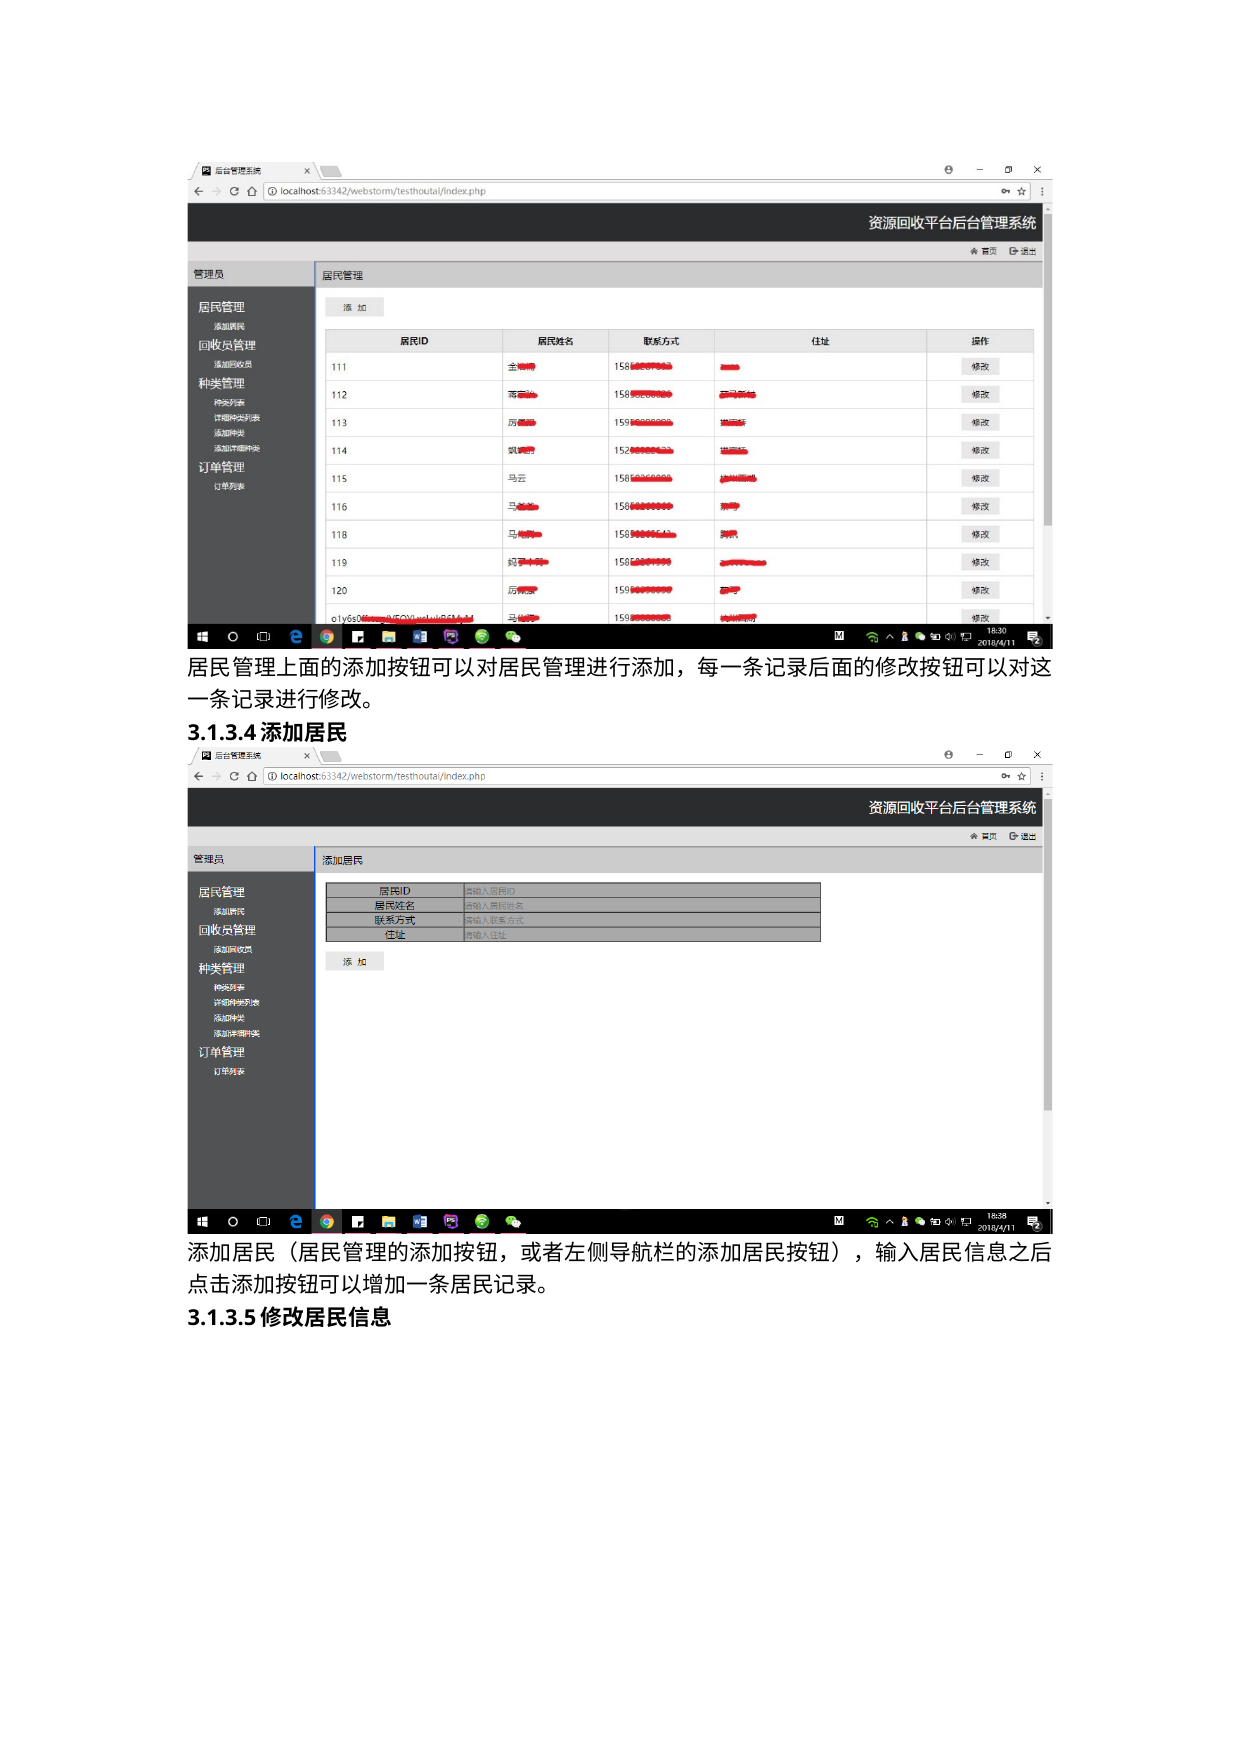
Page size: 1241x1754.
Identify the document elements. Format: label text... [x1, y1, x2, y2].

text 添加居民（居民管理的添加按钮，或者左侧导航栏的添加居民按钮），输入居民信息之后，点击添加按钮可以增加一条居民记录。 [187, 1234, 1053, 1299]
text 3.1.3.4添加居民 [187, 714, 1053, 747]
picture [187, 162, 1053, 649]
picture [187, 747, 1053, 1234]
text 居民管理上面的添加按钮可以对居民管理进行添加，每一条记录后面的修改按钮可以对这一条记录进行修改。 [187, 649, 1053, 714]
text 3.1.3.5修改居民信息 [187, 1299, 1053, 1332]
